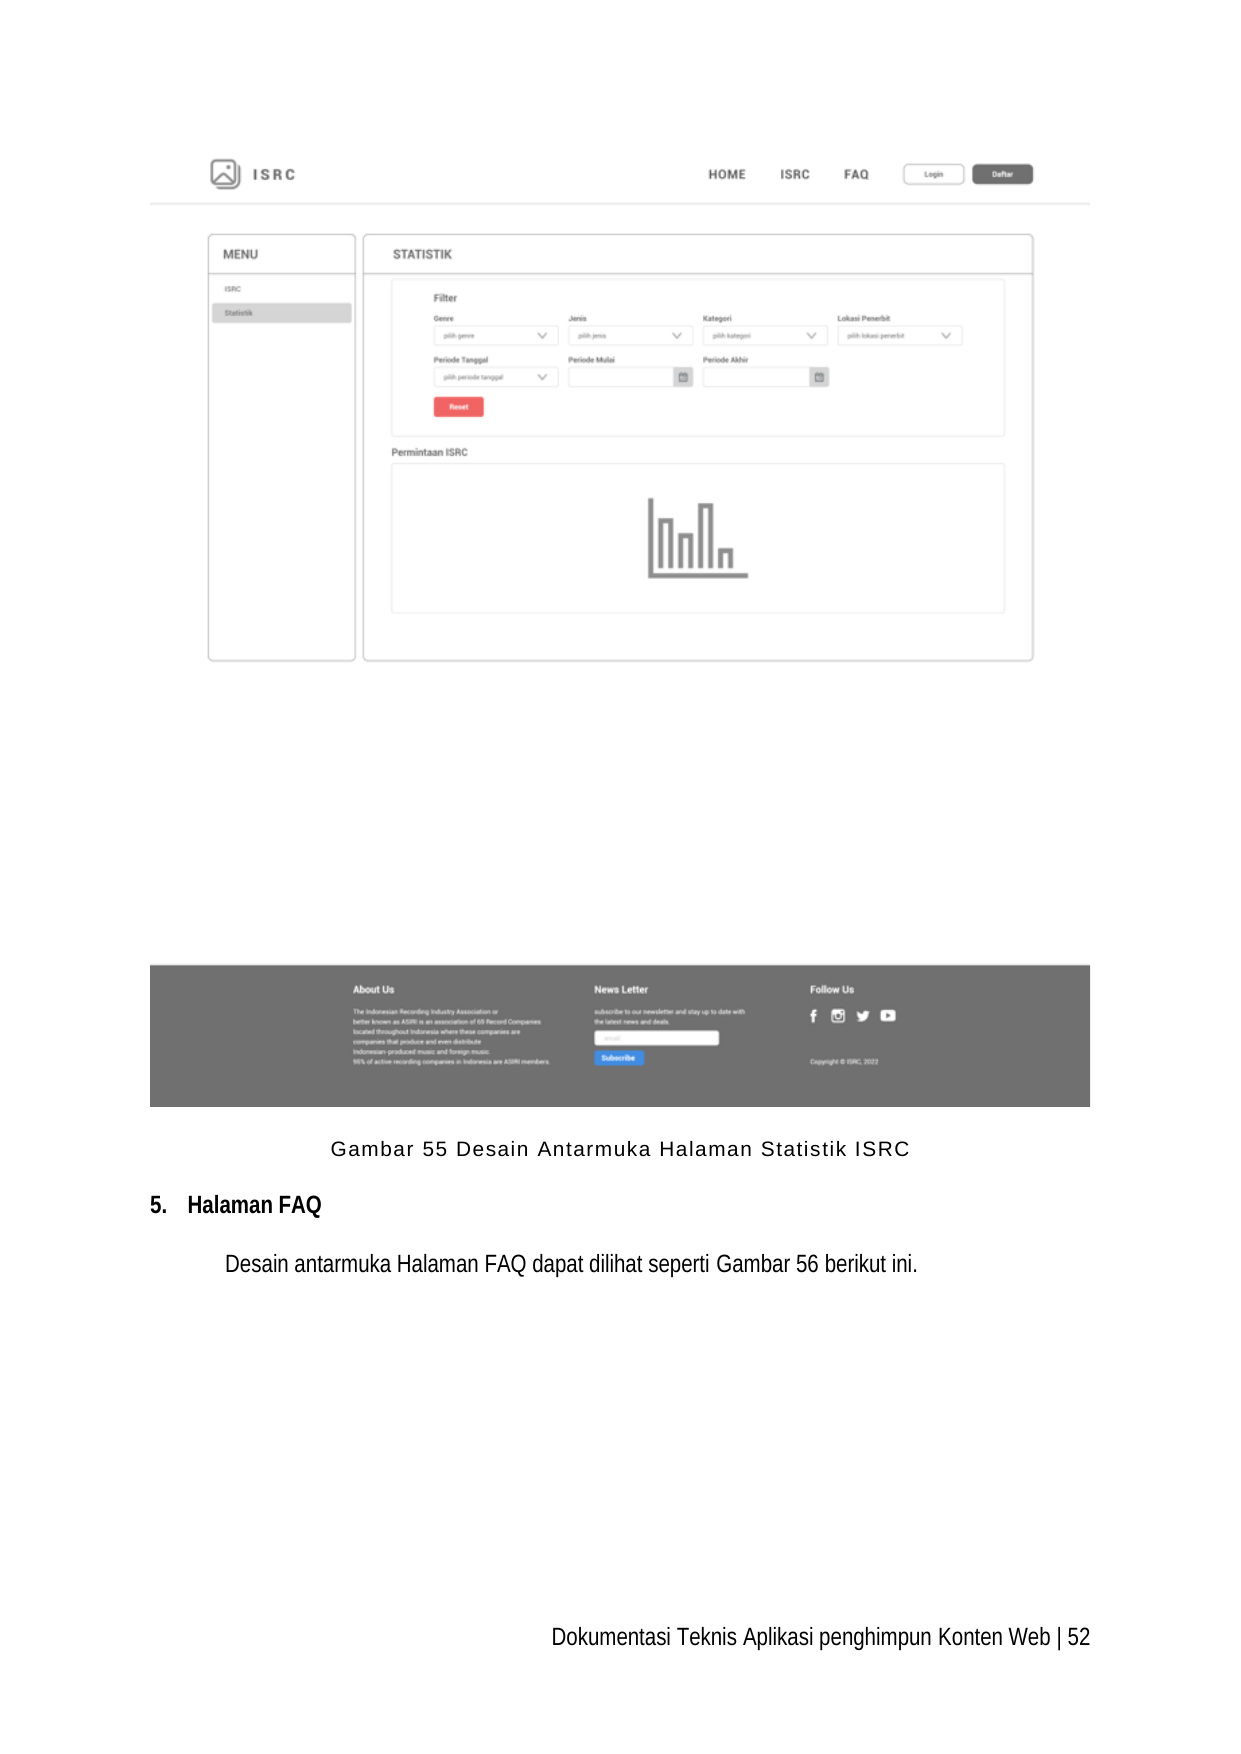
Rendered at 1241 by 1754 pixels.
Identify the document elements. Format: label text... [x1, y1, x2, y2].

text Desain antarmuka Halaman FAQ dapat dilihat seperti Gambar 56 berikut ini. [150, 1249, 1090, 1278]
picture [150, 150, 1091, 1107]
subtitle Gambar 55 Desain Antarmuka Halaman Statistik ISRC [150, 1137, 1090, 1161]
list Halaman FAQ [150, 1190, 1090, 1218]
